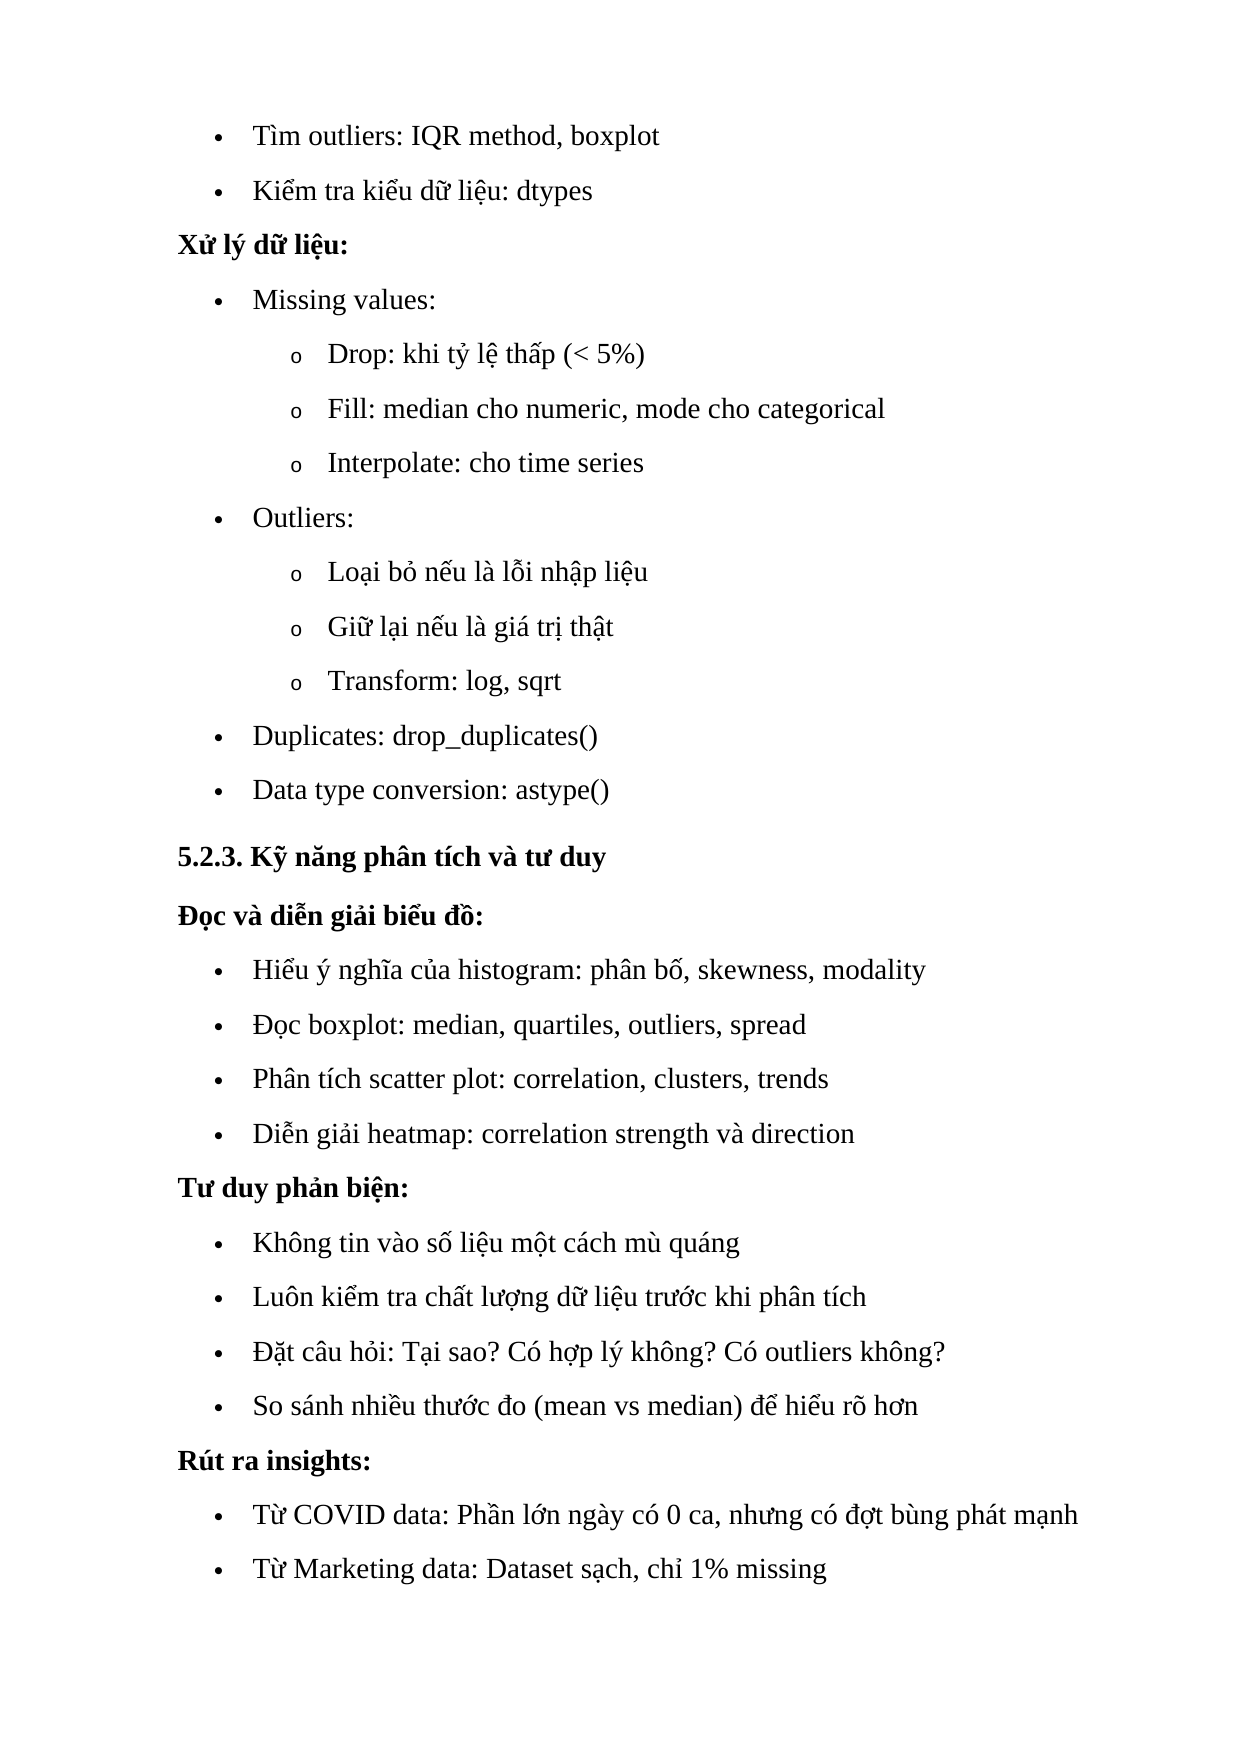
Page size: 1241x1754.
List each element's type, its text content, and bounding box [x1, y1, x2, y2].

list Hiểu ý nghĩa của histogram: phân bố, skewness, modality [215, 952, 1122, 986]
list Từ Marketing data: Dataset sạch, chỉ 1% missing [215, 1552, 1122, 1585]
list Duplicates: drop_duplicates() [215, 718, 1122, 751]
list Phân tích scatter plot: correlation, clusters, trends [215, 1061, 1122, 1095]
list Loại bỏ nếu là lỗi nhập liệu [290, 554, 1122, 588]
list Transform: log, sqrt [290, 663, 1122, 697]
text Rút ra insights: [177, 1443, 1122, 1476]
list Diễn giải heatmap: correlation strength và direction [215, 1116, 1122, 1149]
text Xử lý dữ liệu: [177, 227, 1122, 261]
list Đặt câu hỏi: Tại sao? Có hợp lý không? Có outliers không? [215, 1334, 1122, 1367]
list Outliers: [215, 500, 1122, 533]
list Interpolate: cho time series [290, 445, 1122, 479]
list Fill: median cho numeric, mode cho categorical [290, 391, 1122, 424]
list Kiểm tra kiểu dữ liệu: dtypes [215, 173, 1122, 207]
text Đọc và diễn giải biểu đồ: [177, 898, 1122, 931]
list So sánh nhiều thước đo (mean vs median) để hiểu rõ hơn [215, 1388, 1122, 1422]
list Data type conversion: astype() [215, 772, 1122, 806]
list Missing values: [215, 282, 1122, 316]
list Giữ lại nếu là giá trị thật [290, 609, 1122, 642]
text Tư duy phản biện: [177, 1170, 1122, 1204]
list Từ COVID data: Phần lớn ngày có 0 ca, nhưng có đợt bùng phát mạnh [215, 1497, 1122, 1531]
list Tìm outliers: IQR method, boxplot [215, 118, 1122, 152]
subtitle 5.2.3. Kỹ năng phân tích và tư duy [177, 839, 1122, 873]
list Luôn kiểm tra chất lượng dữ liệu trước khi phân tích [215, 1279, 1122, 1313]
list Drop: khi tỷ lệ thấp (< 5%) [290, 336, 1122, 370]
list Không tin vào số liệu một cách mù quáng [215, 1225, 1122, 1258]
list Đọc boxplot: median, quartiles, outliers, spread [215, 1007, 1122, 1040]
